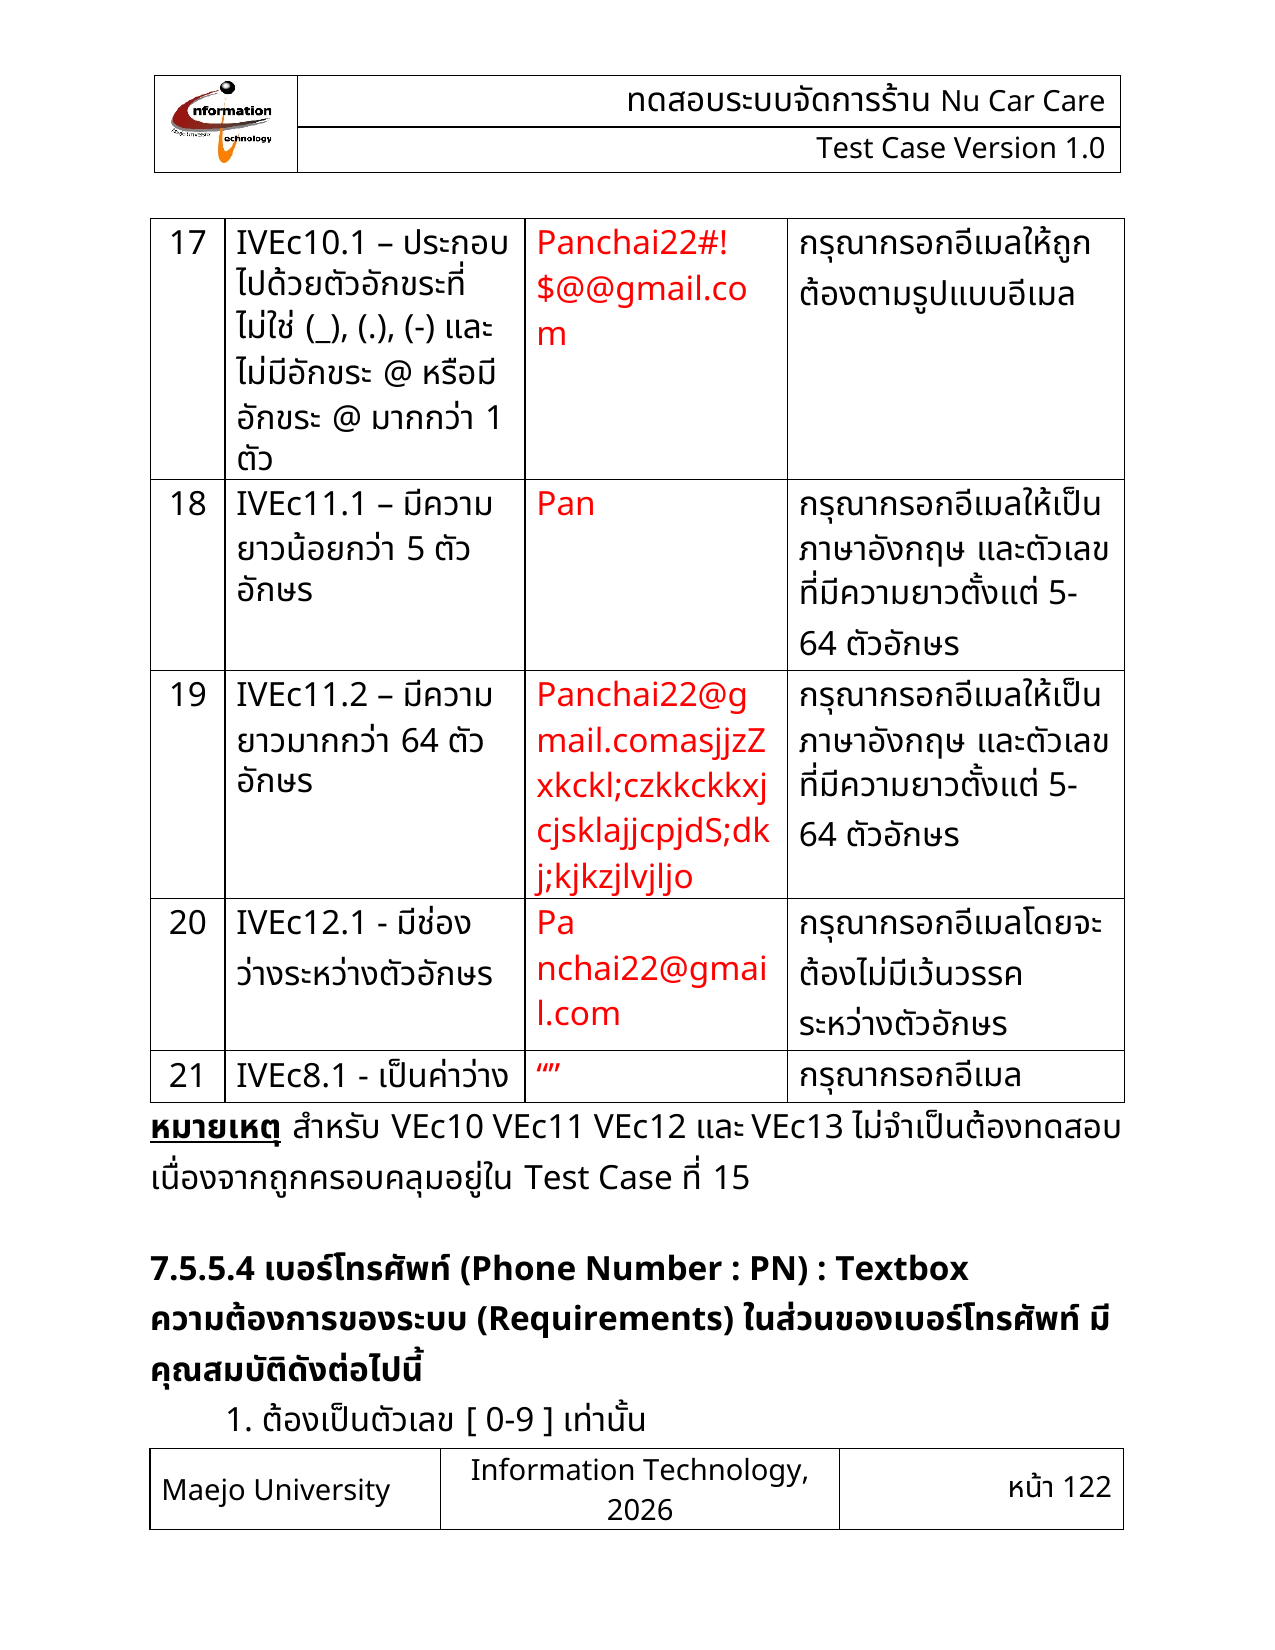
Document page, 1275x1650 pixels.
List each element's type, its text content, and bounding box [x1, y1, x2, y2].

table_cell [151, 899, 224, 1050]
text 1. ต้องเป็นตัวเลข [ 0-9 ] เท่านั้น [150, 1396, 1125, 1447]
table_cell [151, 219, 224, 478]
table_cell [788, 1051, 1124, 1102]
picture [170, 81, 272, 163]
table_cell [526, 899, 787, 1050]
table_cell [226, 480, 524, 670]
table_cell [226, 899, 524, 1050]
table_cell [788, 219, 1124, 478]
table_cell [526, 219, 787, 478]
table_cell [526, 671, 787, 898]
text หมายเหตุ สำหรับ VEc10 VEc11 VEc12 และVEc13 ไม่จำเป็นต้องทดสอบ เนื่องจากถูกครอบคลุมอยู่ใน Test Case ที่ 15 [150, 1103, 1125, 1199]
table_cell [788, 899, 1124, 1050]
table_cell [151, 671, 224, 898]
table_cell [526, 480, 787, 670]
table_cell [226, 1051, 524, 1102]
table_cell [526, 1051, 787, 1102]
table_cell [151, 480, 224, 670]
text ความต้องการของระบบ (Requirements) ในส่วนของเบอร์โทรศัพท์ มีคุณสมบัติดังต่อไปนี้ [150, 1295, 1125, 1396]
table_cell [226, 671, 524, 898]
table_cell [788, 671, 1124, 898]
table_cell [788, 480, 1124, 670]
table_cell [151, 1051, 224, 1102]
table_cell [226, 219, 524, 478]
text 7.5.5.4 เบอร์โทรศัพท์ (Phone Number : PN) : Textbox [150, 1244, 1125, 1295]
